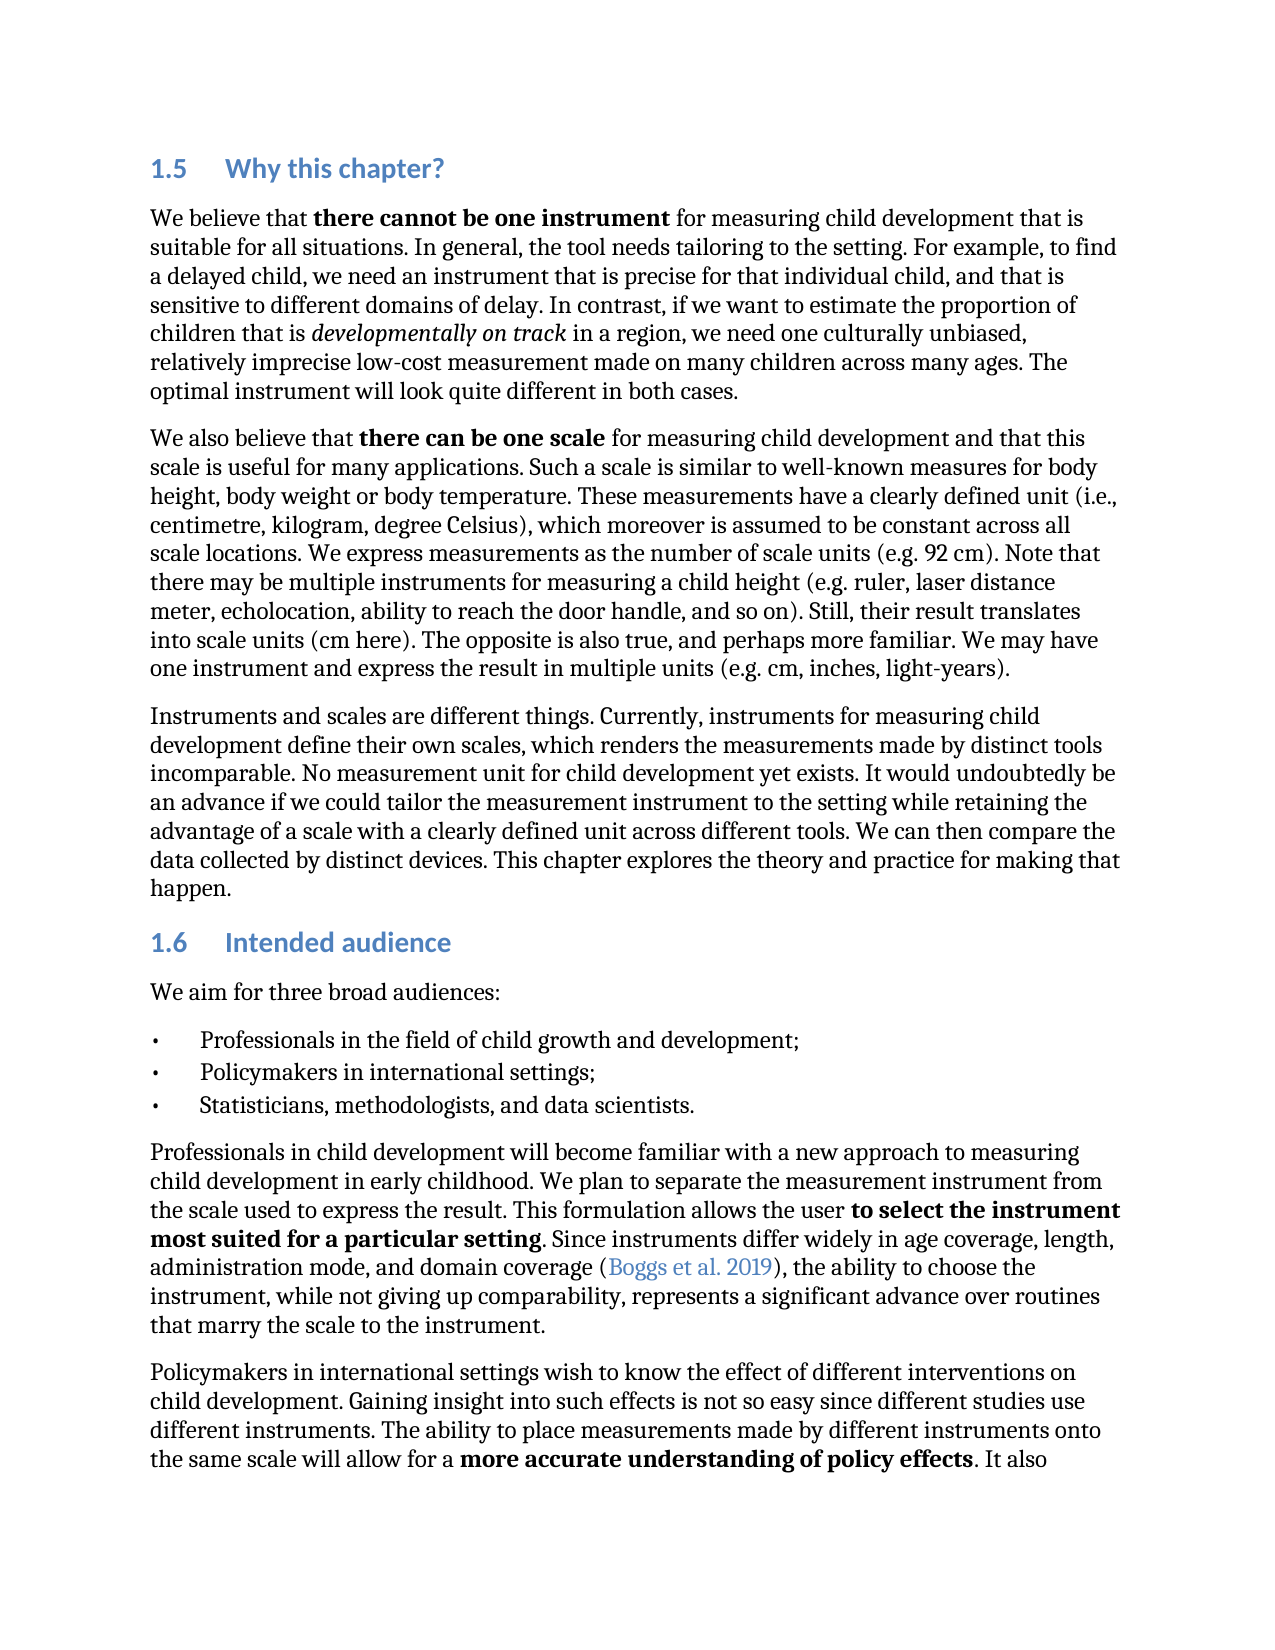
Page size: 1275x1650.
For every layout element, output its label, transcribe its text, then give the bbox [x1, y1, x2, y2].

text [150, 1358, 1125, 1473]
text Professionals in child development will become familiar with a new approach to measuring child development in early childhood. We plan to separate the measurement instrument from the scale used to express the result. This formulation allows the user to select the instrument most suited for a particular setting. Since instruments differ widely in age coverage, length, administration mode, and domain coverage (Boggs et al. 2019), the ability to choose the instrument, while not giving up comparability, represents a significant advance over routines that marry the scale to the instrument. [150, 1138, 1125, 1339]
list Statisticians, methodologists, and data scientists. [150, 1091, 1125, 1119]
text We also believe that there can be one scale for measuring child development and that this scale is useful for many applications. Such a scale is similar to well-known measures for body height, body weight or body temperature. These measurements have a clearly defined unit (i.e., centimetre, kilogram, degree Celsius), which moreover is assumed to be constant across all scale locations. We express measurements as the number of scale units (e.g. 92 cm). Note that there may be multiple instruments for measuring a child height (e.g. ruler, laser distance meter, echolocation, ability to reach the door handle, and so on). Still, their result translates into scale units (cm here). The opposite is also true, and perhaps more familiar. We may have one instrument and express the result in multiple units (e.g. cm, inches, light-years). [150, 424, 1125, 683]
text We believe that there cannot be one instrument for measuring child development that is suitable for all situations. In general, the tool needs tailoring to the setting. For example, to find a delayed child, we need an instrument that is precise for that individual child, and that is sensitive to different domains of delay. In contrast, if we want to estimate the proportion of children that is developmentally on track in a region, we need one culturally unbiased, relatively imprecise low-cost measurement made on many children across many ages. The optimal instrument will look quite different in both cases. [150, 204, 1125, 406]
text Instruments and scales are different things. Currently, instruments for measuring child development define their own scales, which renders the measurements made by distinct tools incomparable. No measurement unit for child development yet exists. It would undoubtedly be an advance if we could tailor the measurement instrument to the setting while retaining the advantage of a scale with a clearly defined unit across different tools. We can then compare the data collected by distinct devices. This chapter explores the theory and practice for making that happen. [150, 702, 1125, 903]
text We aim for three broad audiences: [150, 978, 1125, 1007]
list Professionals in the field of child growth and development; [150, 1026, 1125, 1054]
subtitle 1.6 Intended audience [150, 924, 1125, 959]
list Policymakers in international settings; [150, 1058, 1125, 1087]
subtitle 1.5 Why this chapter? [150, 150, 1125, 186]
